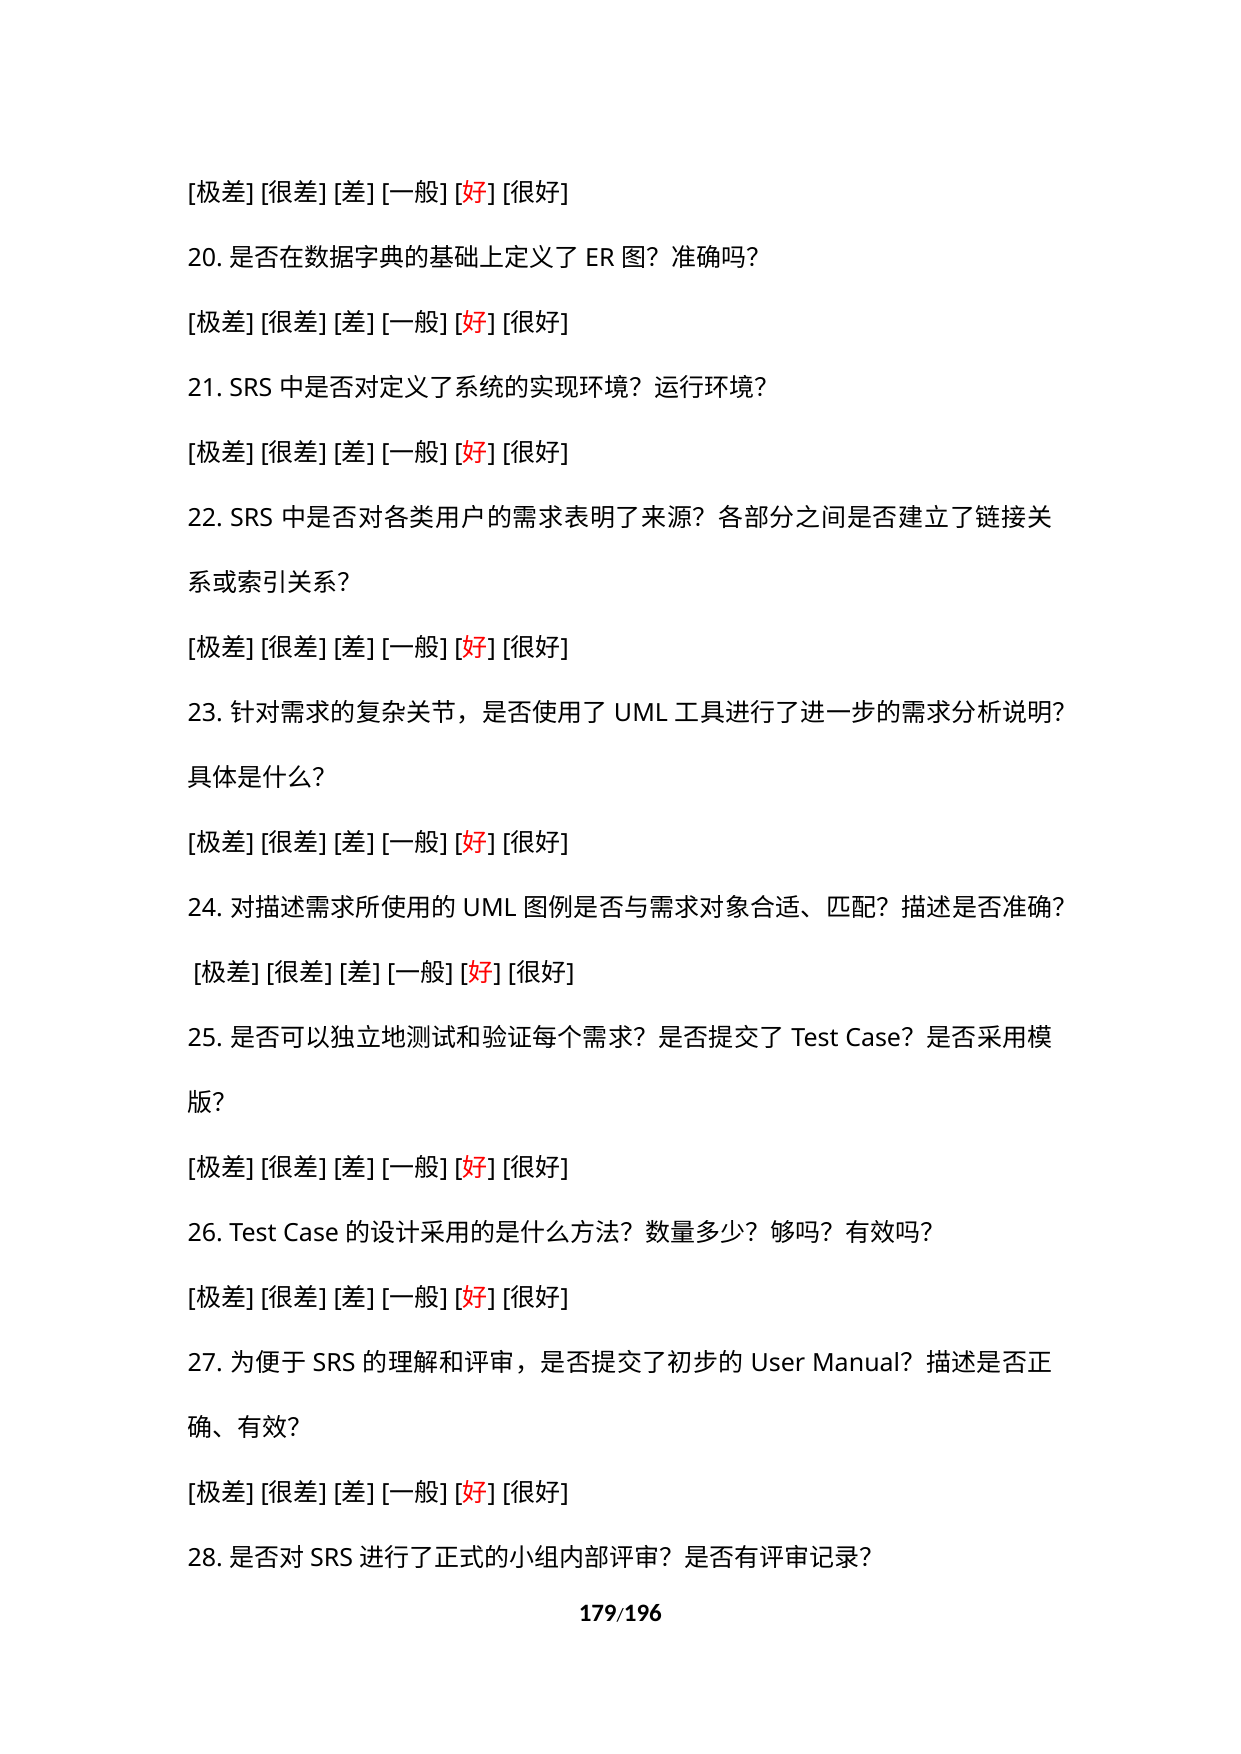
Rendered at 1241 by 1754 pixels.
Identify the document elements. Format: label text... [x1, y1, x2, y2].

text [极差] [很差] [差] [一般] [好] [很好] [187, 1263, 1053, 1328]
text 25. 是否可以独立地测试和验证每个需求？是否提交了 Test Case？是否采用模版？ [187, 1003, 1053, 1133]
text 20. 是否在数据字典的基础上定义了 ER 图？准确吗？ [187, 223, 1053, 288]
text 22. SRS 中是否对各类用户的需求表明了来源？各部分之间是否建立了链接关系或索引关系？ [187, 483, 1053, 613]
text 23. 针对需求的复杂关节，是否使用了 UML 工具进行了进一步的需求分析说明？具体是什么？ [187, 678, 1053, 808]
text [极差] [很差] [差] [一般] [好] [很好] [187, 613, 1053, 678]
text 21. SRS 中是否对定义了系统的实现环境？运行环境？ [187, 353, 1053, 418]
text 24. 对描述需求所使用的 UML 图例是否与需求对象合适、匹配？描述是否准确？ [极差] [很差] [差] [一般] [好] [很好] [187, 873, 1053, 1003]
text 28. 是否对 SRS 进行了正式的小组内部评审？是否有评审记录？ [187, 1523, 1053, 1588]
text [极差] [很差] [差] [一般] [好] [很好] [187, 1133, 1053, 1198]
text [极差] [很差] [差] [一般] [好] [很好] [187, 1458, 1053, 1523]
text [极差] [很差] [差] [一般] [好] [很好] [187, 418, 1053, 483]
text [极差] [很差] [差] [一般] [好] [很好] [187, 808, 1053, 873]
text 26. Test Case 的设计采用的是什么方法？数量多少？够吗？有效吗？ [187, 1198, 1053, 1263]
text 27. 为便于 SRS 的理解和评审，是否提交了初步的 User Manual？描述是否正确、有效？ [187, 1328, 1053, 1458]
text [极差] [很差] [差] [一般] [好] [很好] [187, 158, 1053, 223]
text [极差] [很差] [差] [一般] [好] [很好] [187, 288, 1053, 353]
